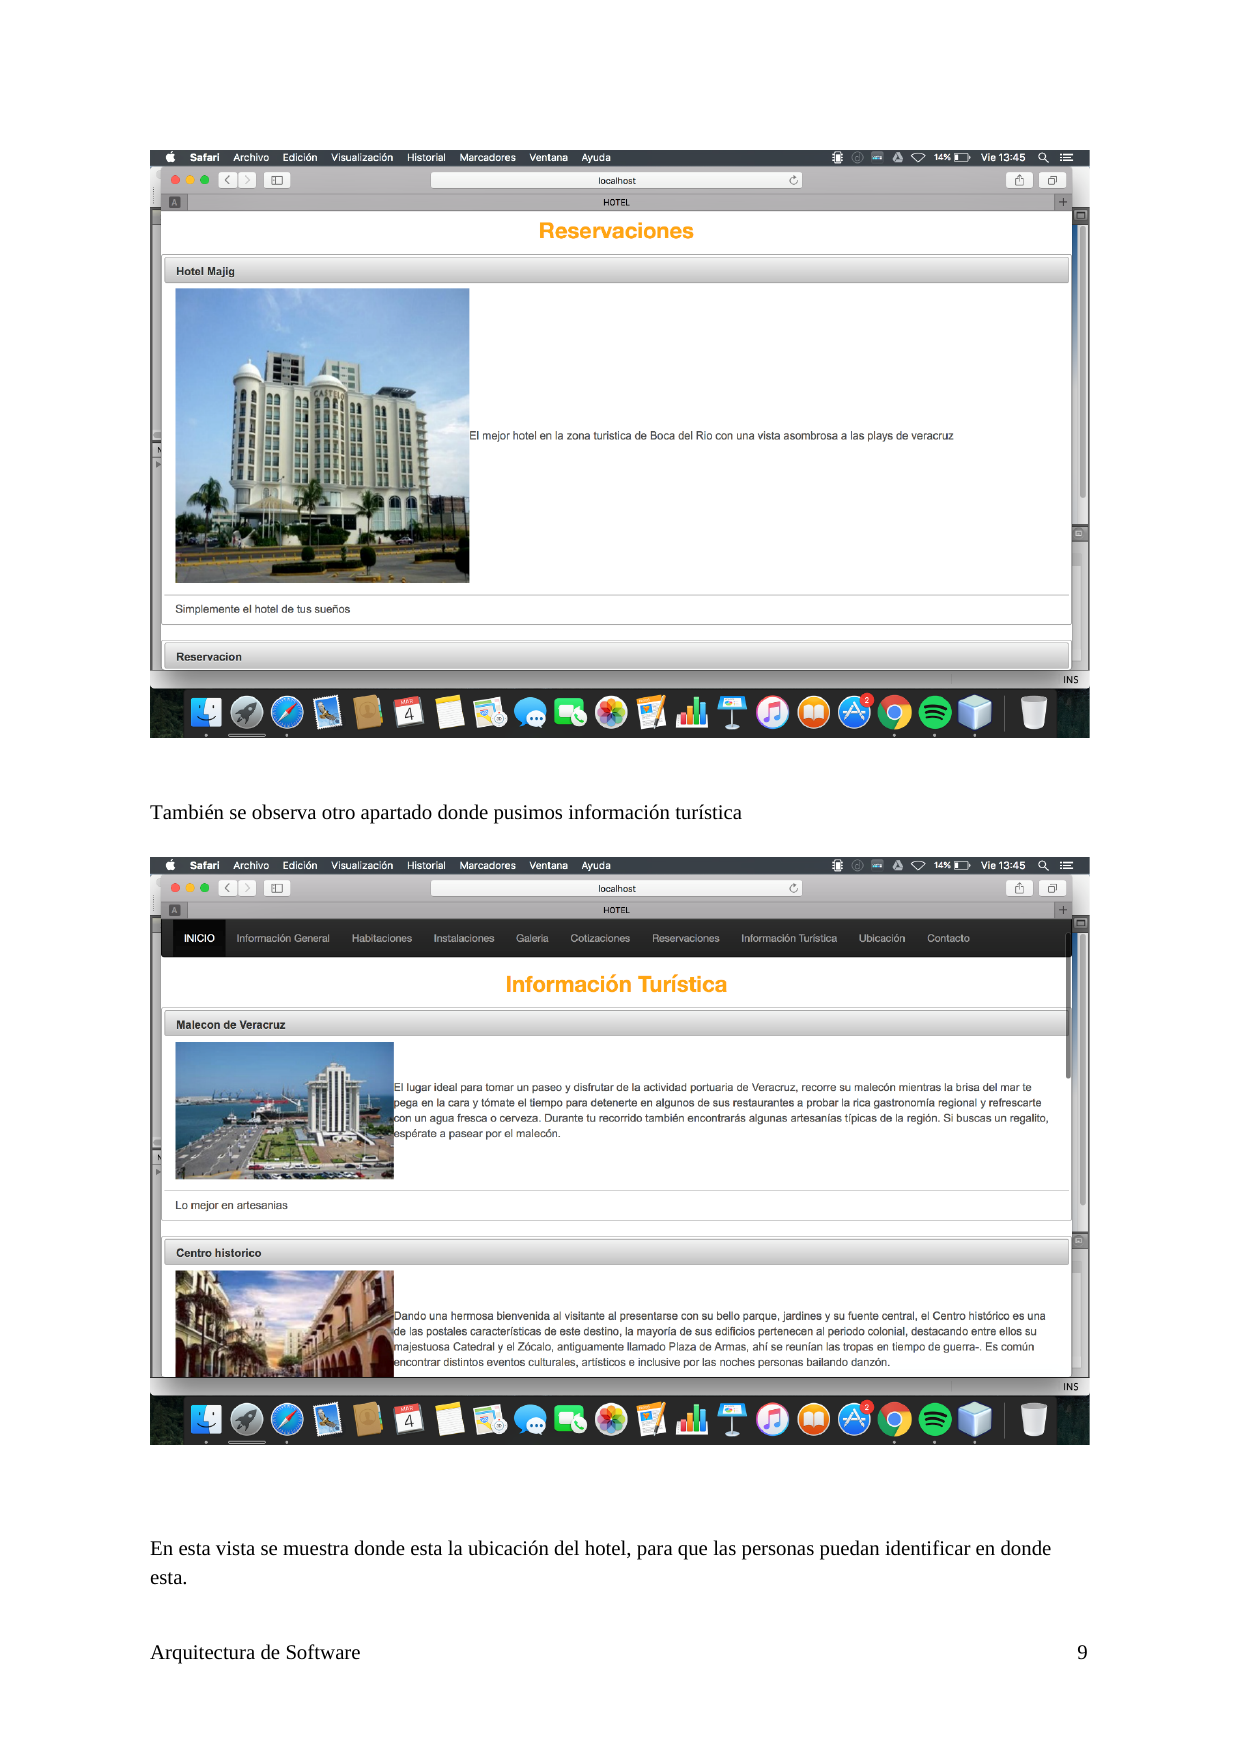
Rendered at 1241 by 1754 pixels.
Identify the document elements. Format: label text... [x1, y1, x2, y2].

picture [150, 150, 1090, 738]
picture [150, 857, 1090, 1445]
text También se observa otro apartado donde pusimos información turística [150, 800, 1090, 824]
text En esta vista se muestra donde esta la ubicación del hotel, para que las personas puedan identificar en donde esta. [150, 1536, 1090, 1589]
